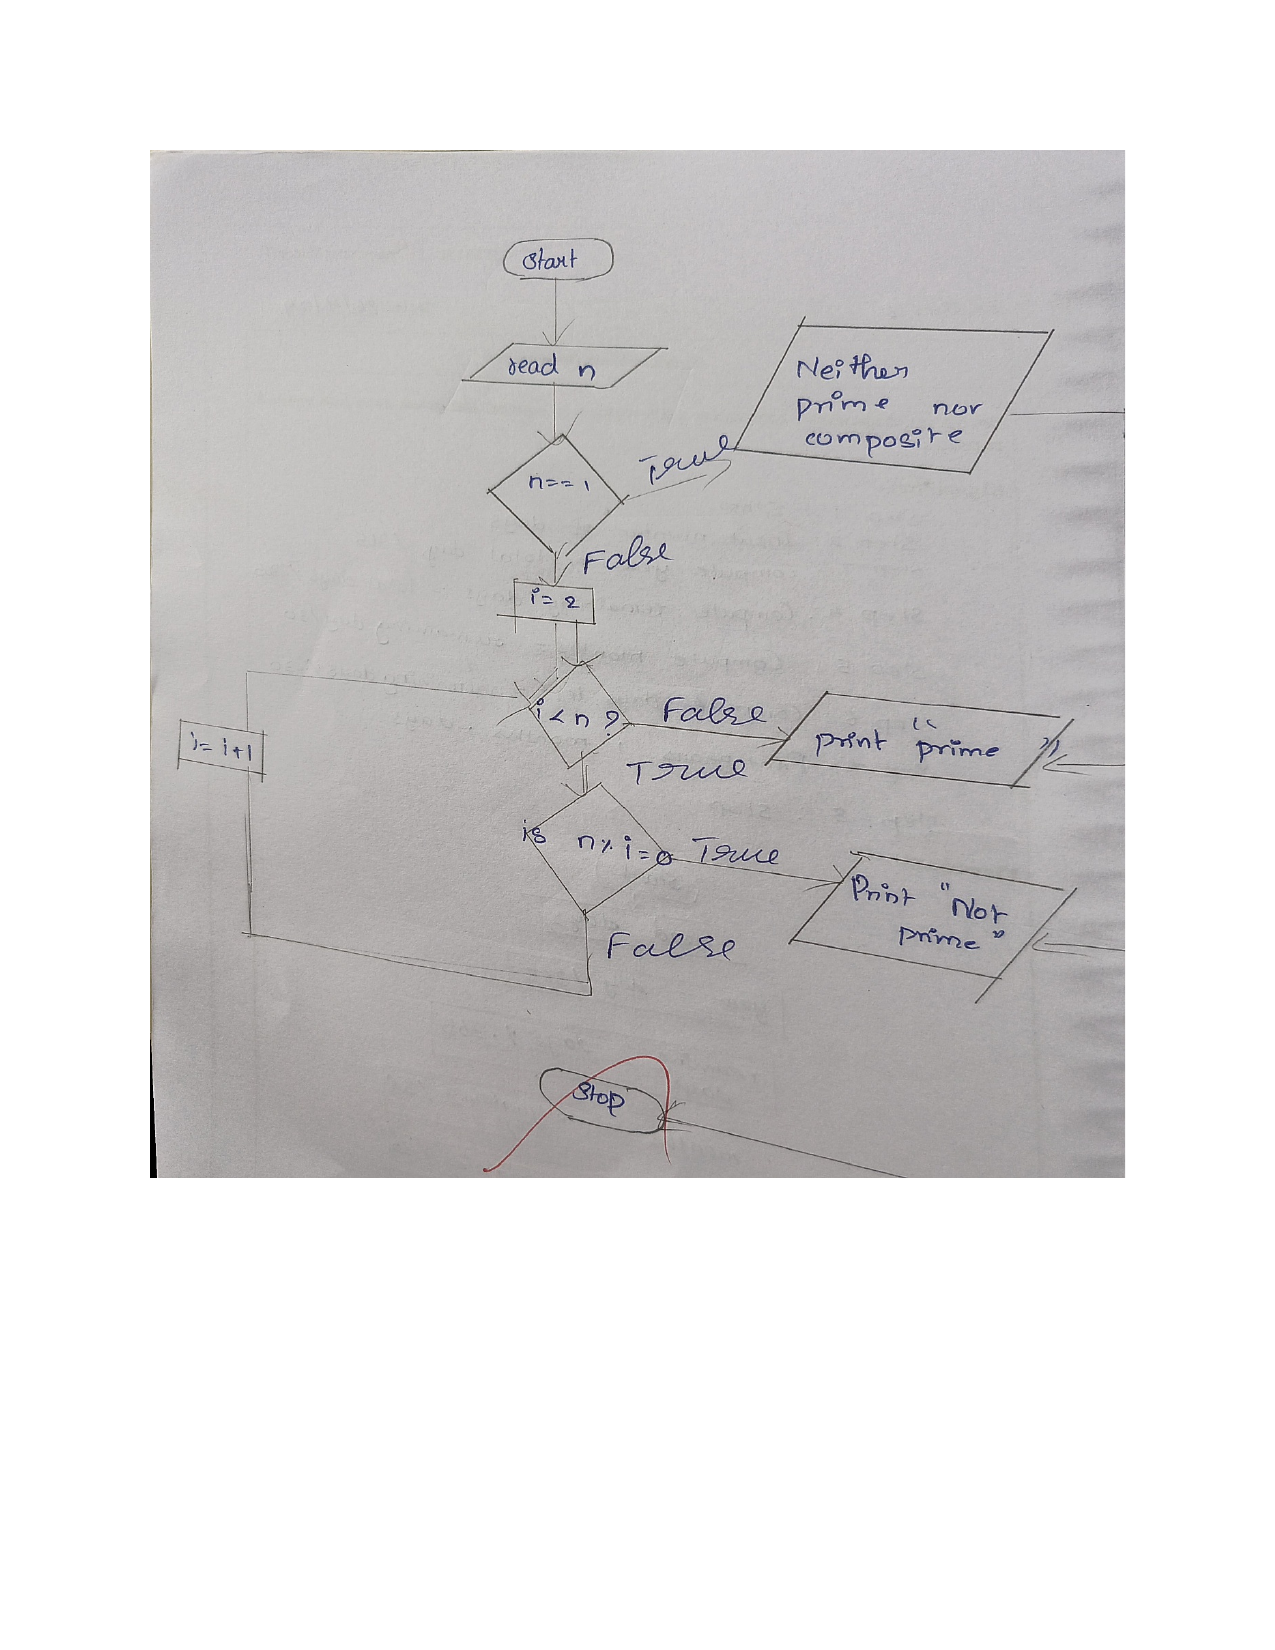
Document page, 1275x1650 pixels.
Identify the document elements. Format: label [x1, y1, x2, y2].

picture [150, 150, 1125, 1178]
